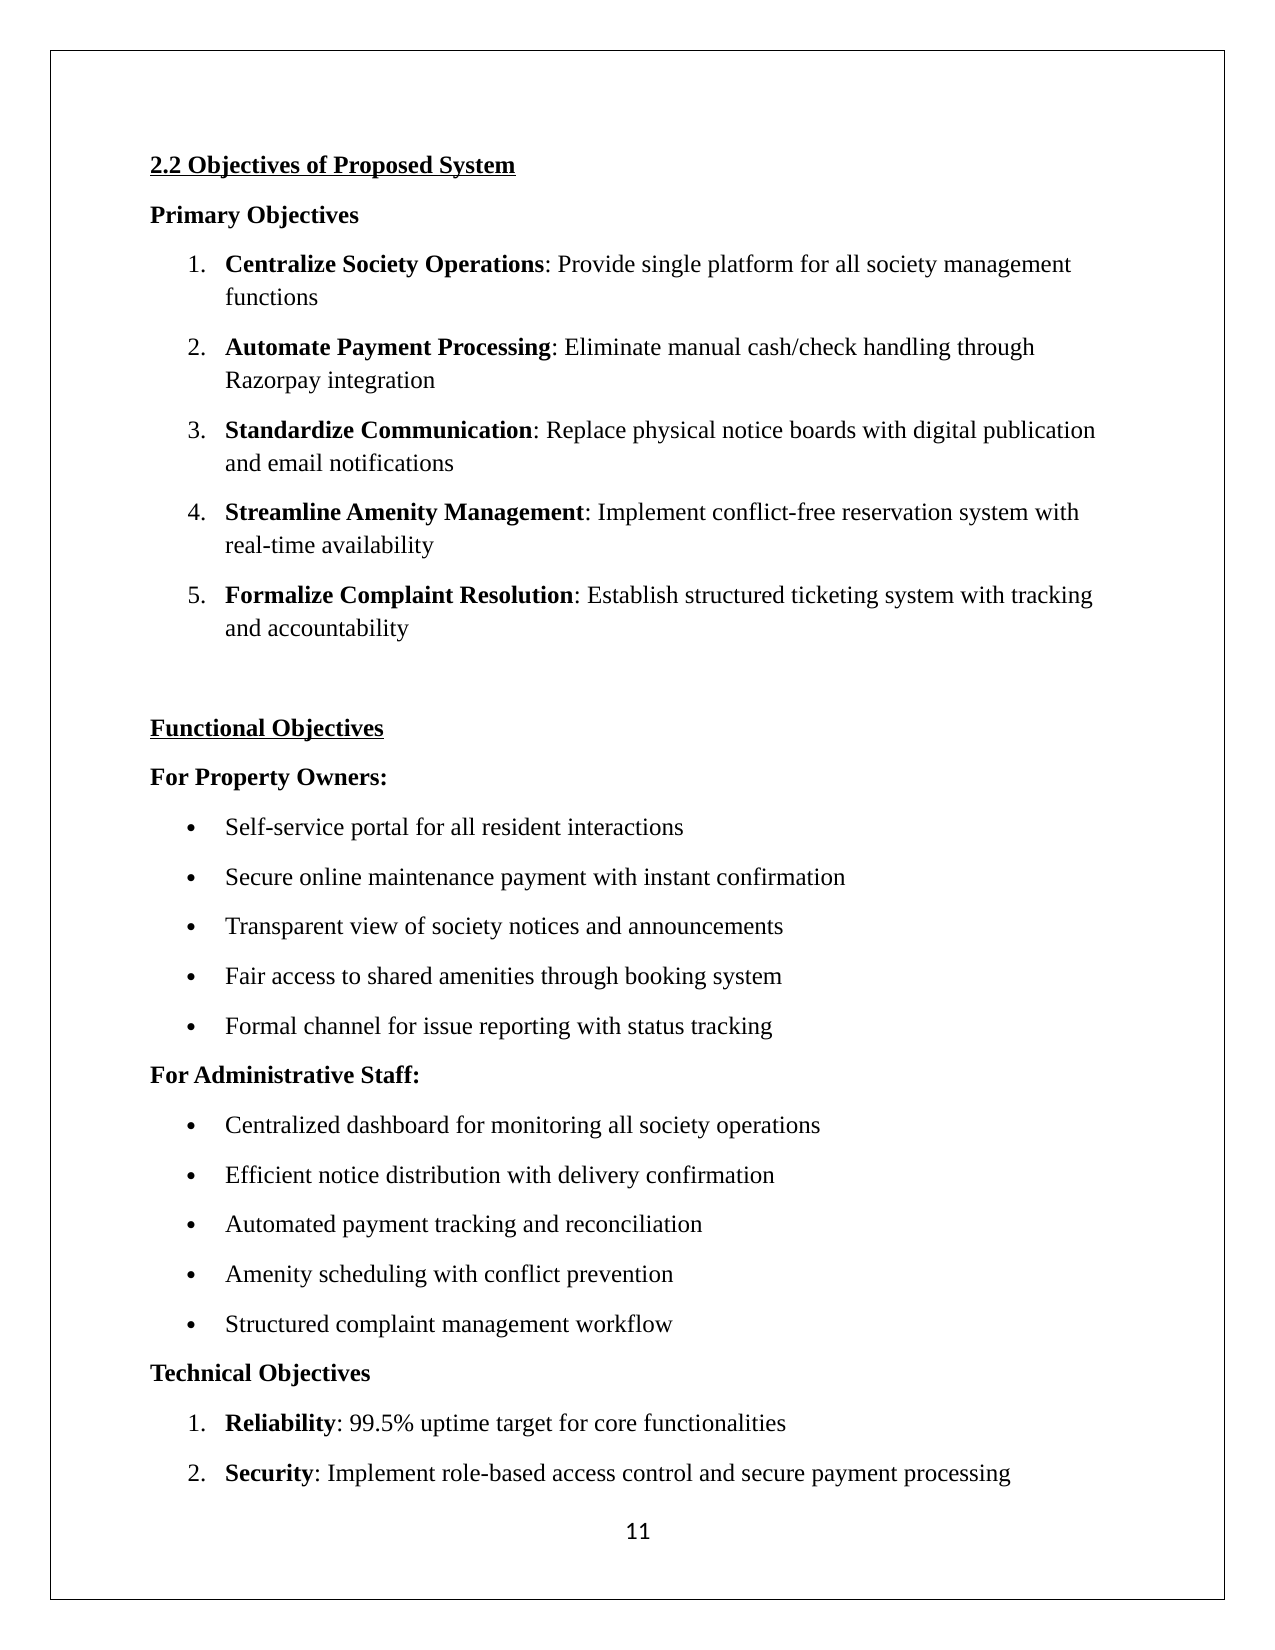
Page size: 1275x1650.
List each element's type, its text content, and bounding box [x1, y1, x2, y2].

text Functional Objectives [150, 713, 1125, 741]
text Primary Objectives [150, 200, 1125, 228]
list Structured complaint management workflow [187, 1309, 1125, 1338]
list Secure online maintenance payment with instant confirmation [187, 862, 1125, 890]
list Centralize Society Operations: Provide single platform for all society management functions [187, 249, 1125, 311]
list Standardize Communication: Replace physical notice boards with digital publication and email notifications [187, 415, 1125, 477]
list Security: Implement role-based access control and secure payment processing [187, 1458, 1125, 1487]
list Reliability: 99.5% uptime target for core functionalities [187, 1408, 1125, 1437]
text 2.2 Objectives of Proposed System [150, 150, 1125, 179]
list Amenity scheduling with conflict prevention [187, 1259, 1125, 1288]
list Automate Payment Processing: Eliminate manual cash/check handling through Razorpay integration [187, 332, 1125, 394]
list Centralized dashboard for monitoring all society operations [187, 1110, 1125, 1139]
list Efficient notice distribution with delivery confirmation [187, 1160, 1125, 1188]
list Automated payment tracking and reconciliation [187, 1209, 1125, 1238]
list Self-service portal for all resident interactions [187, 812, 1125, 841]
list Formalize Complaint Resolution: Establish structured ticketing system with tracking and accountability [187, 580, 1125, 642]
list Streamline Amenity Management: Implement conflict-free reservation system with real-time availability [187, 497, 1125, 559]
list Fair access to shared amenities through booking system [187, 961, 1125, 990]
text For Property Owners: [150, 762, 1125, 791]
list Formal channel for issue reporting with status tracking [187, 1011, 1125, 1039]
text For Administrative Staff: [150, 1060, 1125, 1089]
list Transparent view of society notices and announcements [187, 911, 1125, 940]
text Technical Objectives [150, 1358, 1125, 1387]
